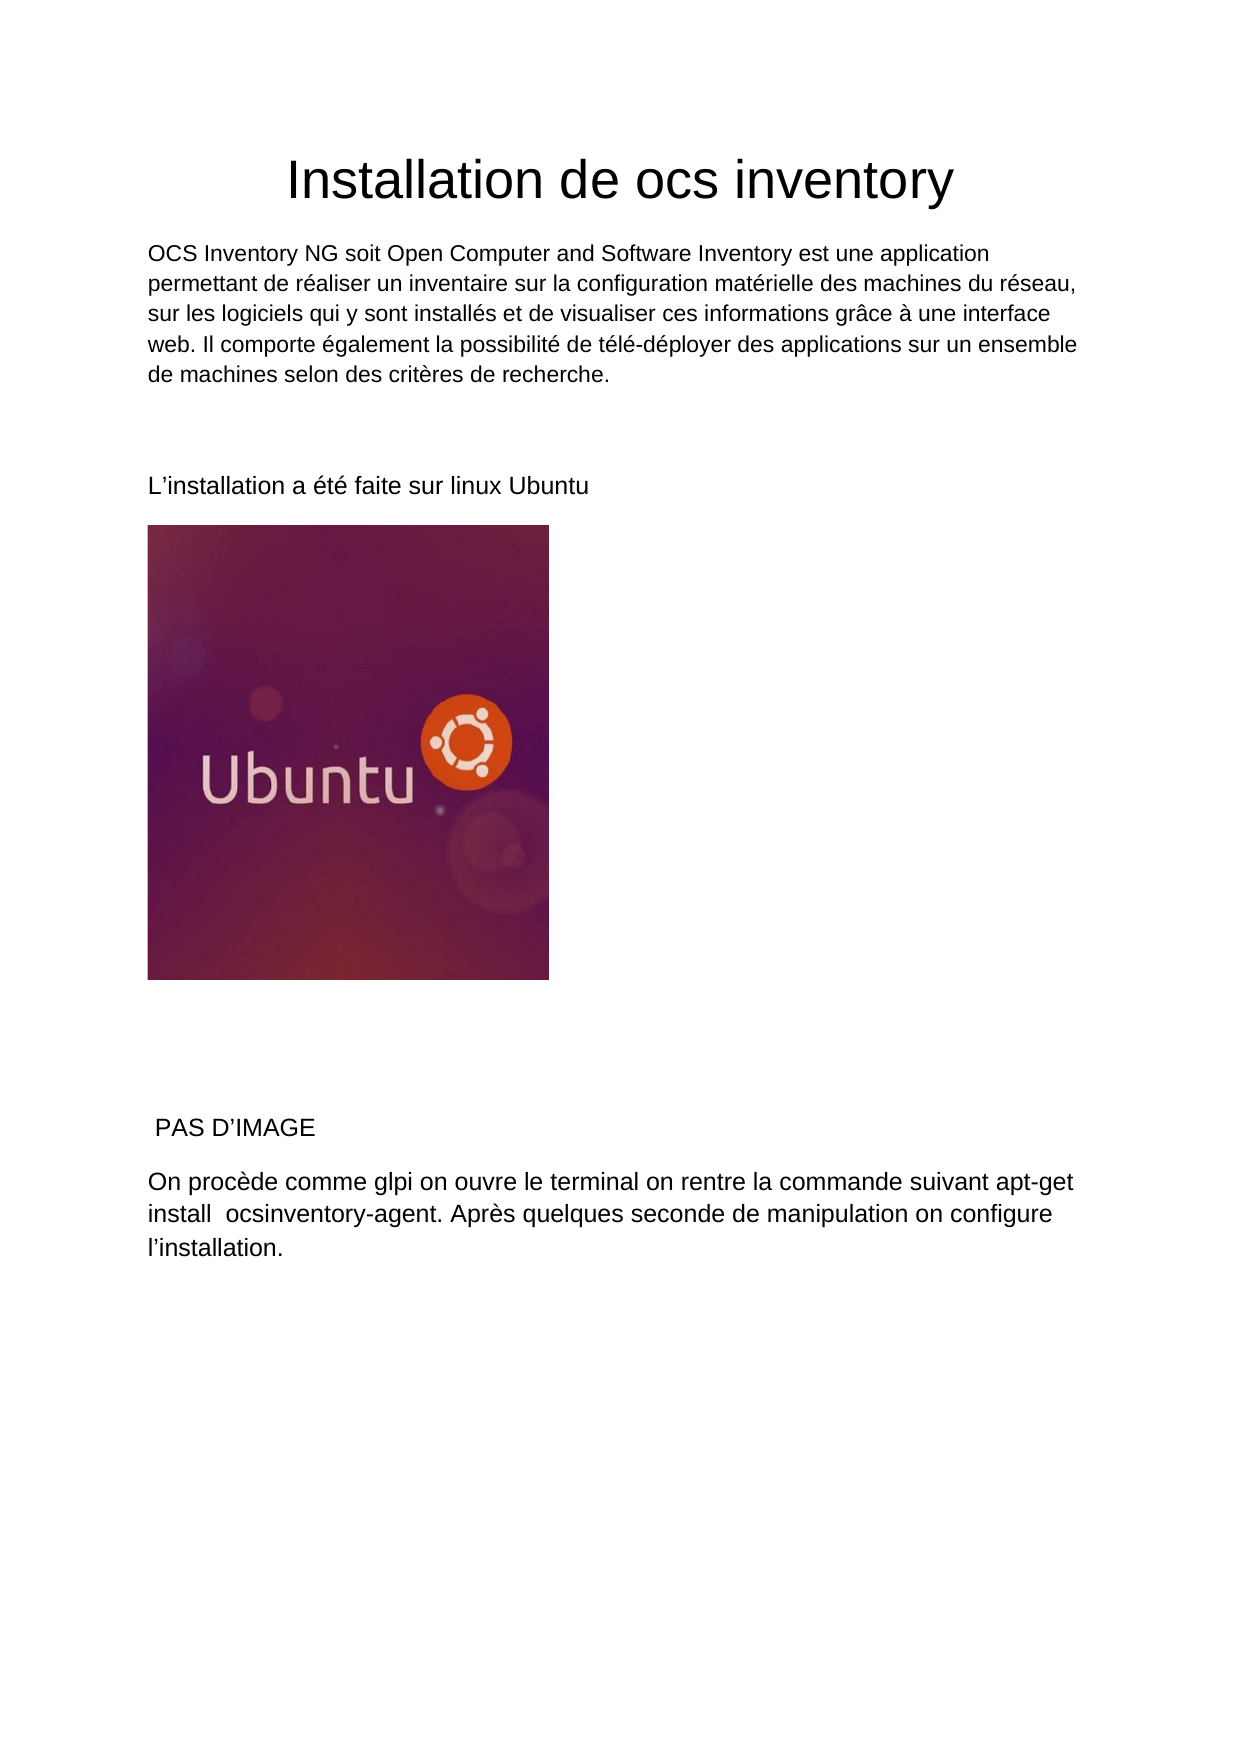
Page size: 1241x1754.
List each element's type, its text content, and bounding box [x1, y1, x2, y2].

text On procède comme glpi on ouvre le terminal on rentre la commande suivant apt-get install ocsinventory-agent. Après quelques seconde de manipulation on configure l’installation. [148, 1166, 1093, 1261]
text L’installation a été faite sur linux Ubuntu [148, 471, 1093, 500]
picture [147, 525, 549, 980]
text OCS Inventory NG soit Open Computer and Software Inventory est une application permettant de réaliser un inventaire sur la configuration matérielle des machines du réseau, sur les logiciels qui y sont installés et de visualiser ces informations grâce à une interface web. Il comporte également la possibilité de télé-déployer des applications sur un ensemble de machines selon des critères de recherche. [148, 240, 1093, 387]
text Installation de ocs inventory [148, 148, 1093, 210]
text PAS D’IMAGE [148, 1113, 1093, 1141]
